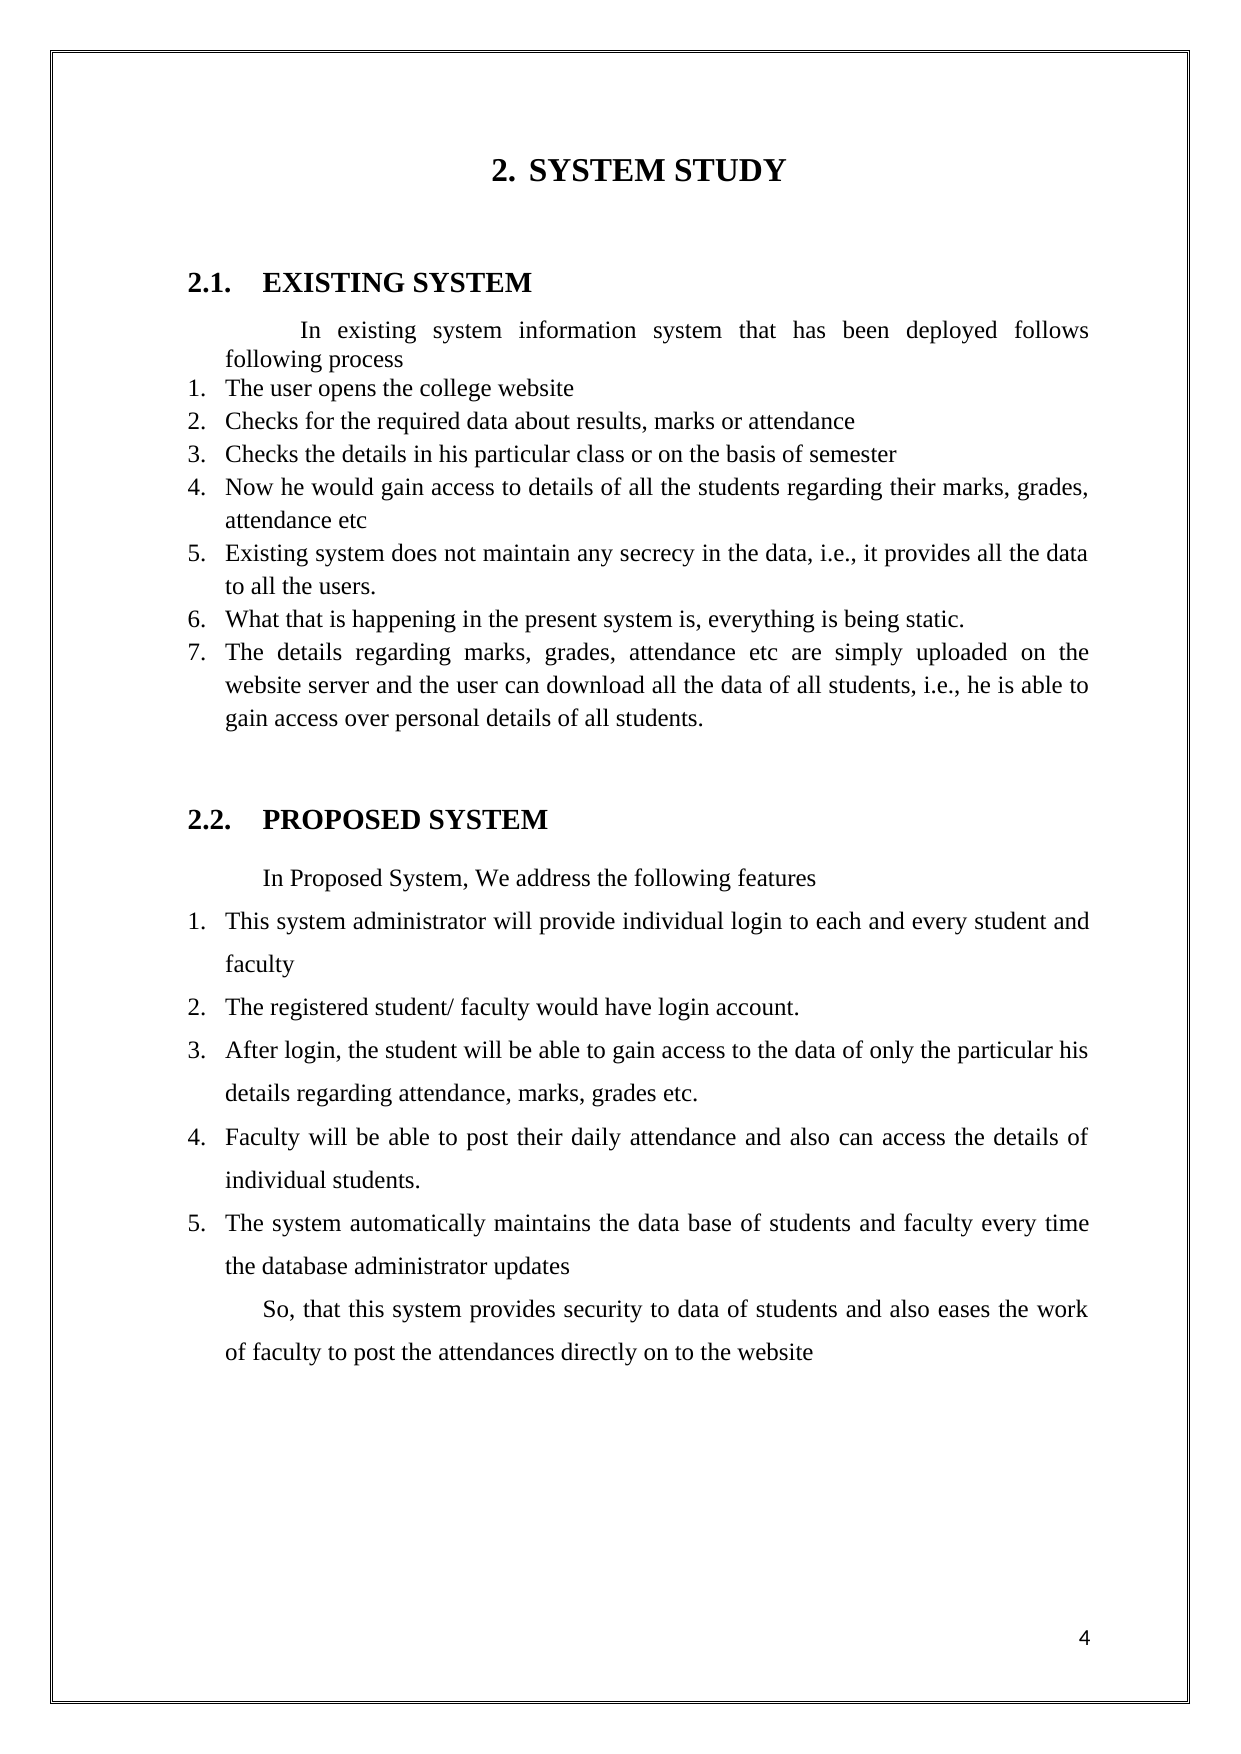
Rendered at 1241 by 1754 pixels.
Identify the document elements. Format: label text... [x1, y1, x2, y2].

list After login, the student will be able to gain access to the data of only the particular his details regarding attendance, marks, grades etc. [187, 1035, 1090, 1107]
list The system automatically maintains the data base of students and faculty every time the database administrator updates [187, 1208, 1090, 1280]
list Existing system does not maintain any secrecy in the data, i.e., it provides all the data to all the users. [187, 538, 1090, 600]
list What that is happening in the present system is, everything is being static. [187, 604, 1090, 633]
list The user opens the college website [187, 373, 1090, 402]
list The registered student/ faculty would have login account. [187, 992, 1090, 1021]
list SYSTEM STUDY [187, 150, 1090, 188]
list The details regarding marks, grades, attendance etc are simply uploaded on the website server and the user can download all the data of all students, i.e., he is able to gain access over personal details of all students. [187, 637, 1090, 732]
list Now he would gain access to details of all the students regarding their marks, grades, attendance etc [187, 472, 1090, 534]
text So, that this system provides security to data of students and also eases the work of faculty to post the attendances directly on to the website [225, 1294, 1090, 1366]
list PROPOSED SYSTEM [187, 802, 1090, 836]
list Checks the details in his particular class or on the basis of semester [187, 439, 1090, 468]
list Faculty will be able to post their daily attendance and also can access the details of individual students. [187, 1122, 1090, 1193]
list In existing system information system that has been deployed follows following process [225, 315, 1090, 373]
list EXISTING SYSTEM [187, 265, 1090, 298]
list Checks for the required data about results, marks or attendance [187, 406, 1090, 434]
text In Proposed System, We address the following features [225, 863, 1090, 892]
list This system administrator will provide individual login to each and every student and faculty [187, 906, 1090, 978]
